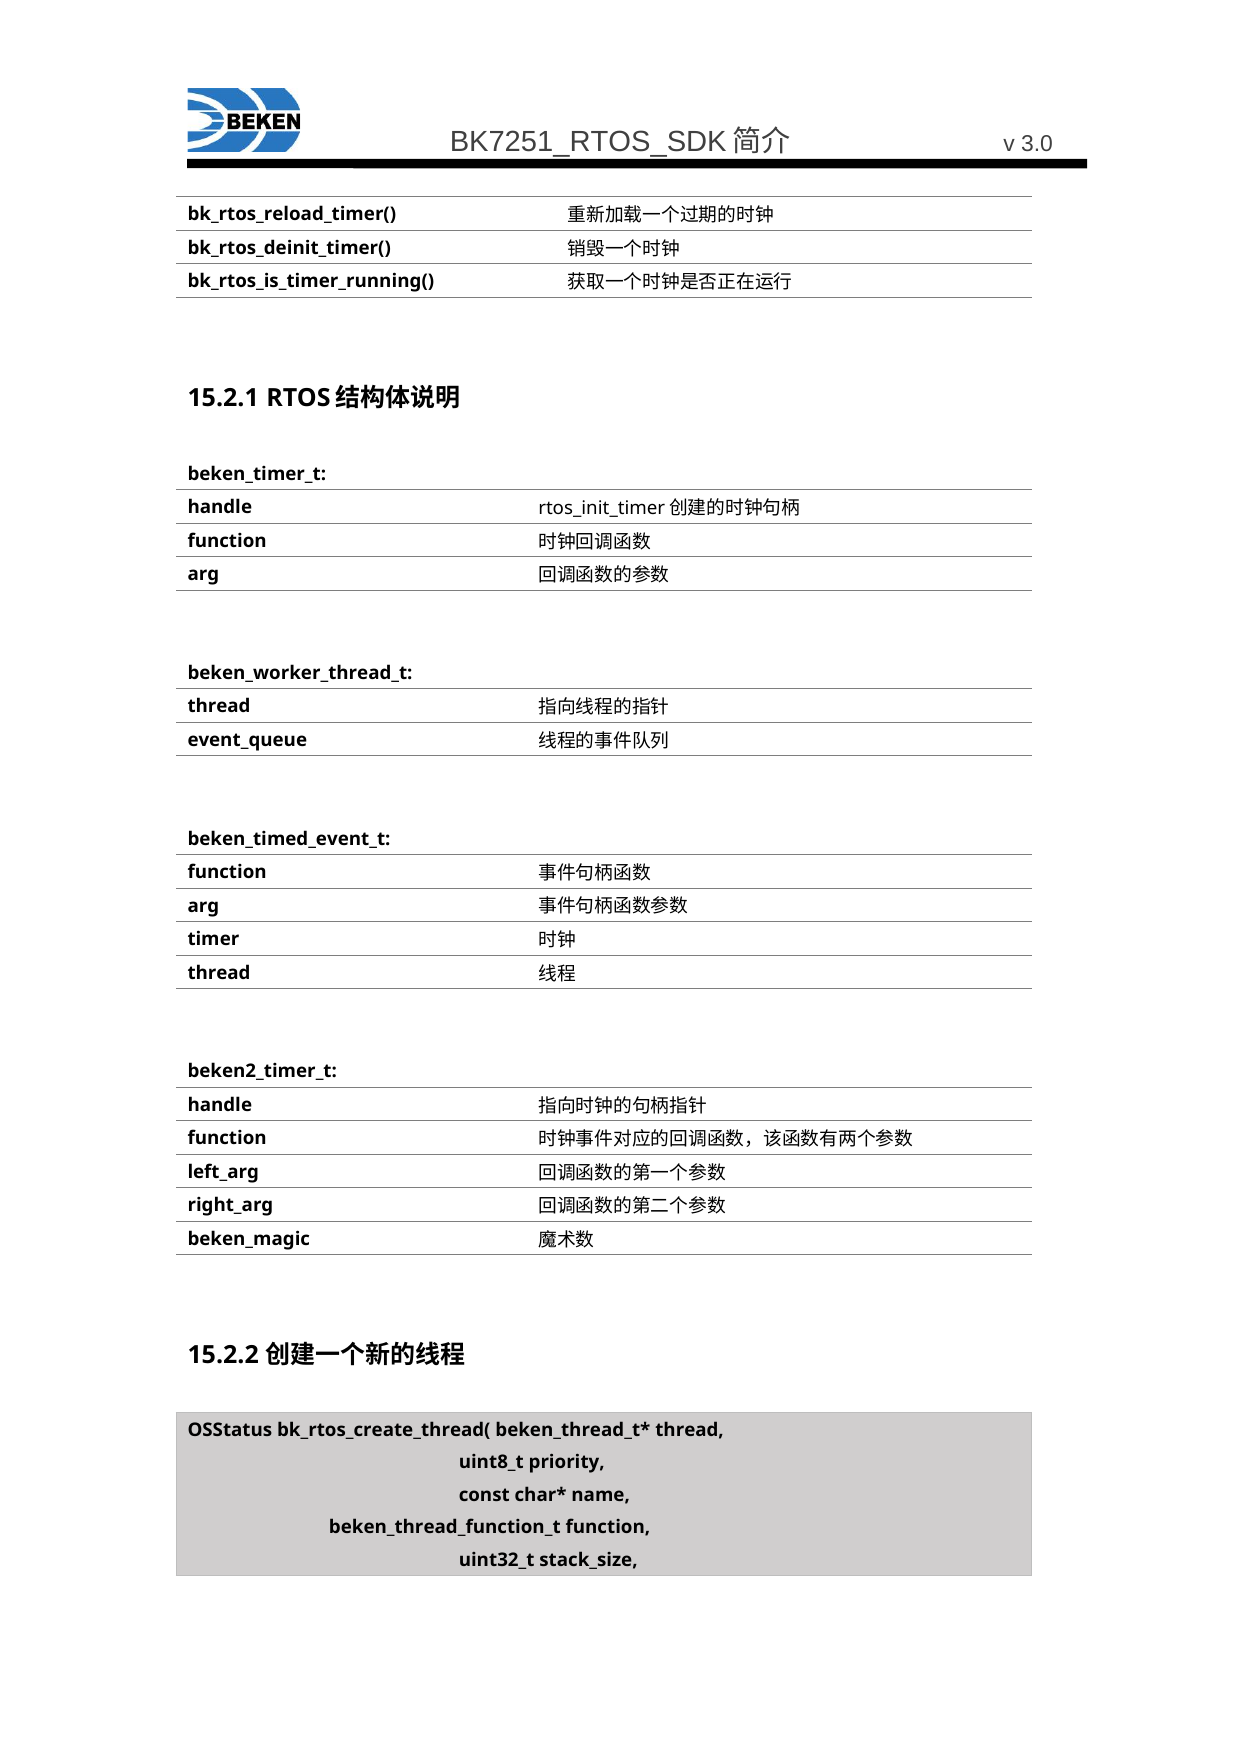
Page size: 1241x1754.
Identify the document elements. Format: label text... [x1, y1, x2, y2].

table_header 指向时钟的句柄指针 [527, 1088, 1032, 1120]
table_cell thread [176, 956, 527, 988]
table_cell event_queue [176, 723, 527, 755]
table_header function [176, 855, 527, 887]
subtitle 15.2.2 创建一个新的线程 [187, 1320, 1053, 1385]
table_cell beken_magic [176, 1222, 527, 1254]
table_cell arg [176, 557, 527, 590]
table_cell function [176, 524, 527, 556]
table_cell 魔术数 [527, 1222, 1032, 1254]
table_cell 时钟回调函数 [527, 524, 1032, 556]
table_cell bk_rtos_deinit_timer() [176, 231, 556, 263]
table_cell left_arg [176, 1155, 527, 1187]
table_header handle [176, 490, 527, 523]
table_cell 回调函数的第一个参数 [527, 1155, 1032, 1187]
table_cell 获取一个时钟是否正在运行 [556, 264, 1032, 297]
table_header handle [176, 1088, 527, 1120]
subtitle 15.2.1 RTOS结构体说明 [187, 363, 1053, 428]
picture [187, 88, 300, 152]
table_cell 重新加载一个过期的时钟 [556, 197, 1032, 229]
table_header thread [176, 689, 527, 722]
table_cell arg [176, 889, 527, 921]
table_header rtos_init_timer创建的时钟句柄 [527, 490, 1032, 523]
table_cell 事件句柄函数参数 [527, 889, 1032, 921]
table_header 指向线程的指针 [527, 689, 1032, 722]
table_cell 时钟事件对应的回调函数，该函数有两个参数 [527, 1121, 1032, 1154]
text beken2_timer_t: [187, 1054, 1053, 1087]
table_cell function [176, 1121, 527, 1154]
table_header 事件句柄函数 [527, 855, 1032, 887]
table_cell bk_rtos_is_timer_running() [176, 264, 556, 297]
table_cell right_arg [176, 1188, 527, 1221]
table_cell bk_rtos_reload_timer() [176, 197, 556, 229]
table_cell 回调函数的参数 [527, 557, 1032, 590]
text beken_timer_t: [187, 457, 1053, 489]
table_cell 线程的事件队列 [527, 723, 1032, 755]
text beken_timed_event_t: [187, 821, 1053, 854]
table_cell 线程 [527, 956, 1032, 988]
table_cell 销毁一个时钟 [556, 231, 1032, 263]
table_cell 回调函数的第二个参数 [527, 1188, 1032, 1221]
table_cell timer [176, 922, 527, 954]
table_cell 时钟 [527, 922, 1032, 954]
text beken_worker_thread_t: [187, 656, 1053, 688]
